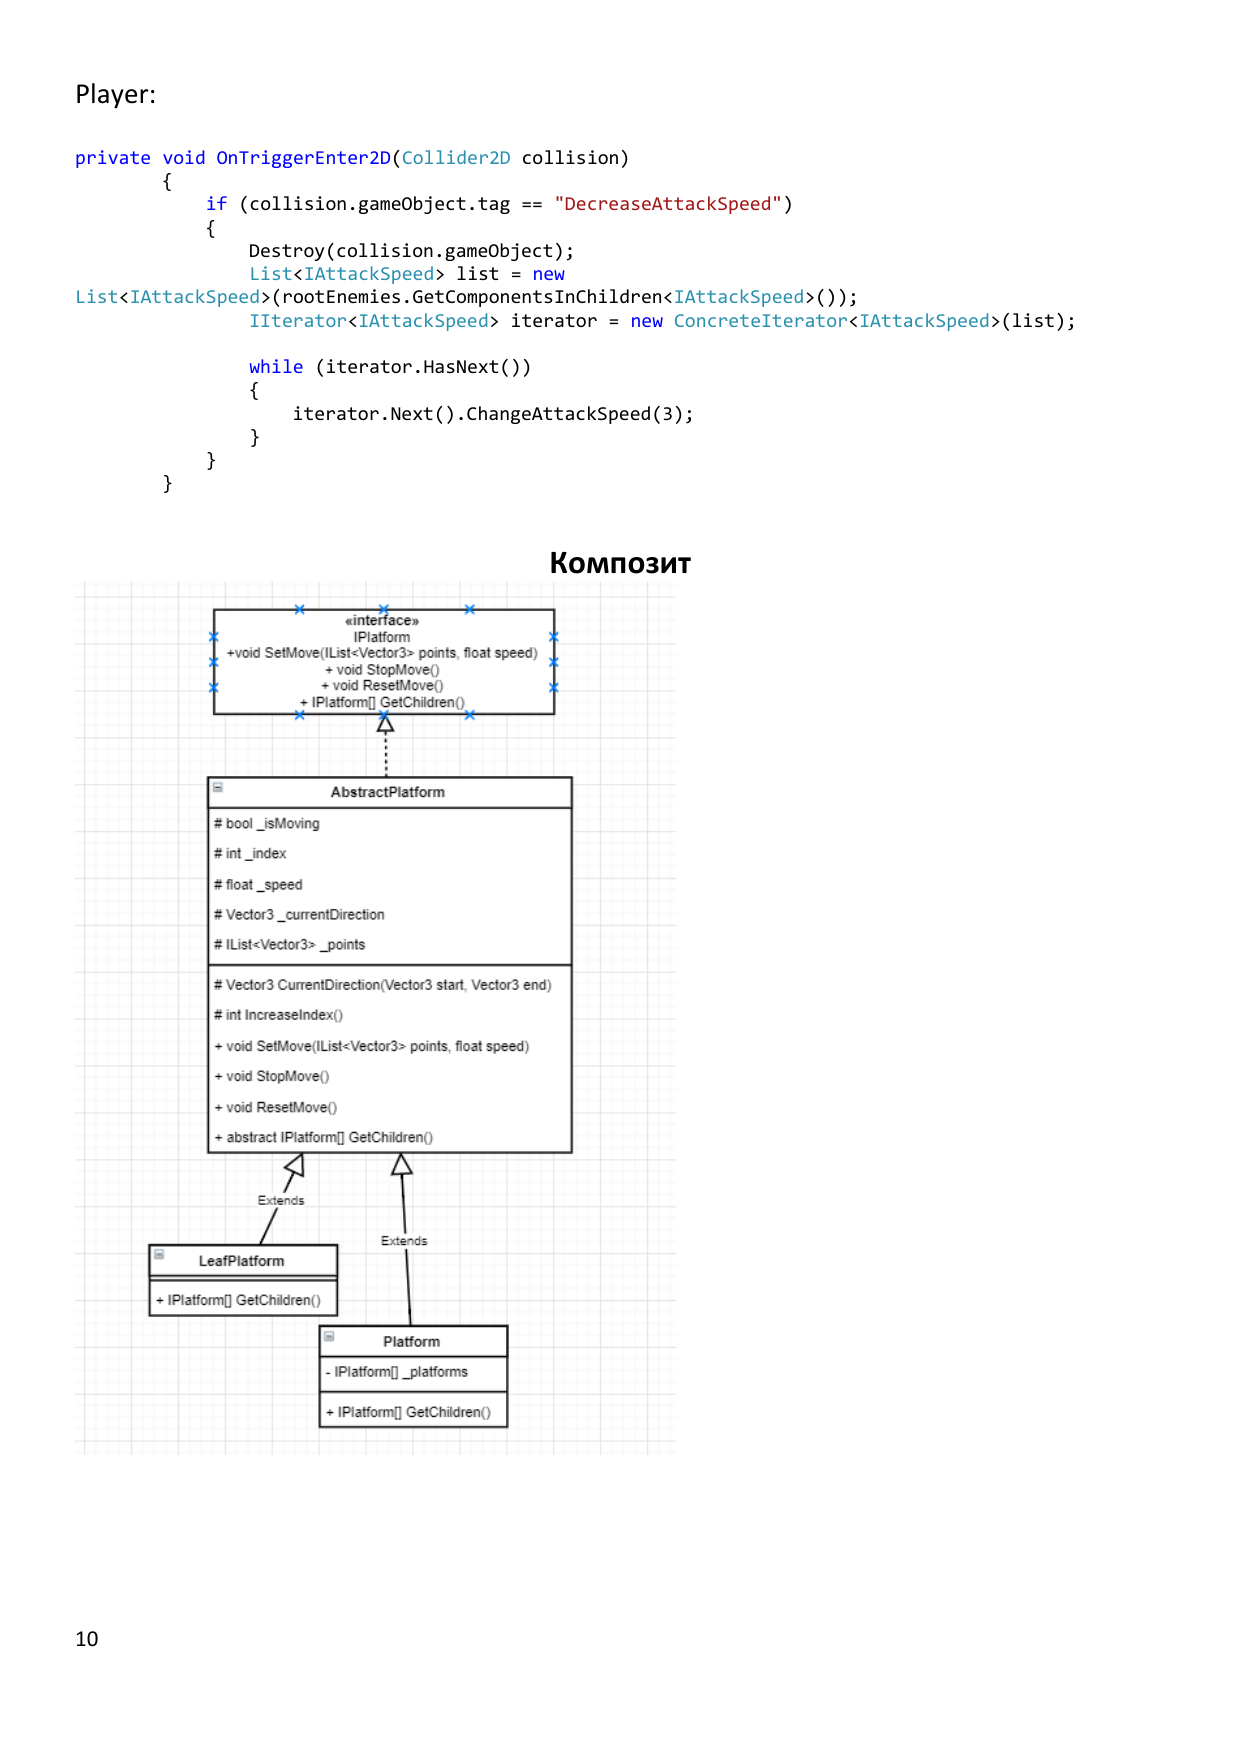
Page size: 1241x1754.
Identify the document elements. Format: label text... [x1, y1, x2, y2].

text IIterator<IAttackSpeed> iterator = new ConcreteIterator<IAttackSpeed>(list); [75, 309, 1165, 332]
text } [75, 425, 1165, 448]
text while (iterator.HasNext()) [75, 355, 1165, 378]
picture [75, 581, 677, 1455]
text } [75, 471, 1165, 495]
text Destroy(collision.gameObject); [75, 239, 1165, 262]
text iterator.Next().ChangeAttackSpeed(3); [75, 402, 1165, 425]
text List<IAttackSpeed> list = new List<IAttackSpeed>(rootEnemies.GetComponentsInChildren<IAttackSpeed>()); [75, 262, 1165, 309]
text } [75, 448, 1165, 471]
text { [75, 216, 1165, 239]
text private void OnTriggerEnter2D(Collider2D collision) [75, 146, 1165, 169]
text { [75, 378, 1165, 402]
text Композит [75, 541, 1165, 582]
text { [75, 169, 1165, 193]
text Player: [75, 75, 1165, 111]
text if (collision.gameObject.tag == "DecreaseAttackSpeed") [75, 193, 1165, 216]
